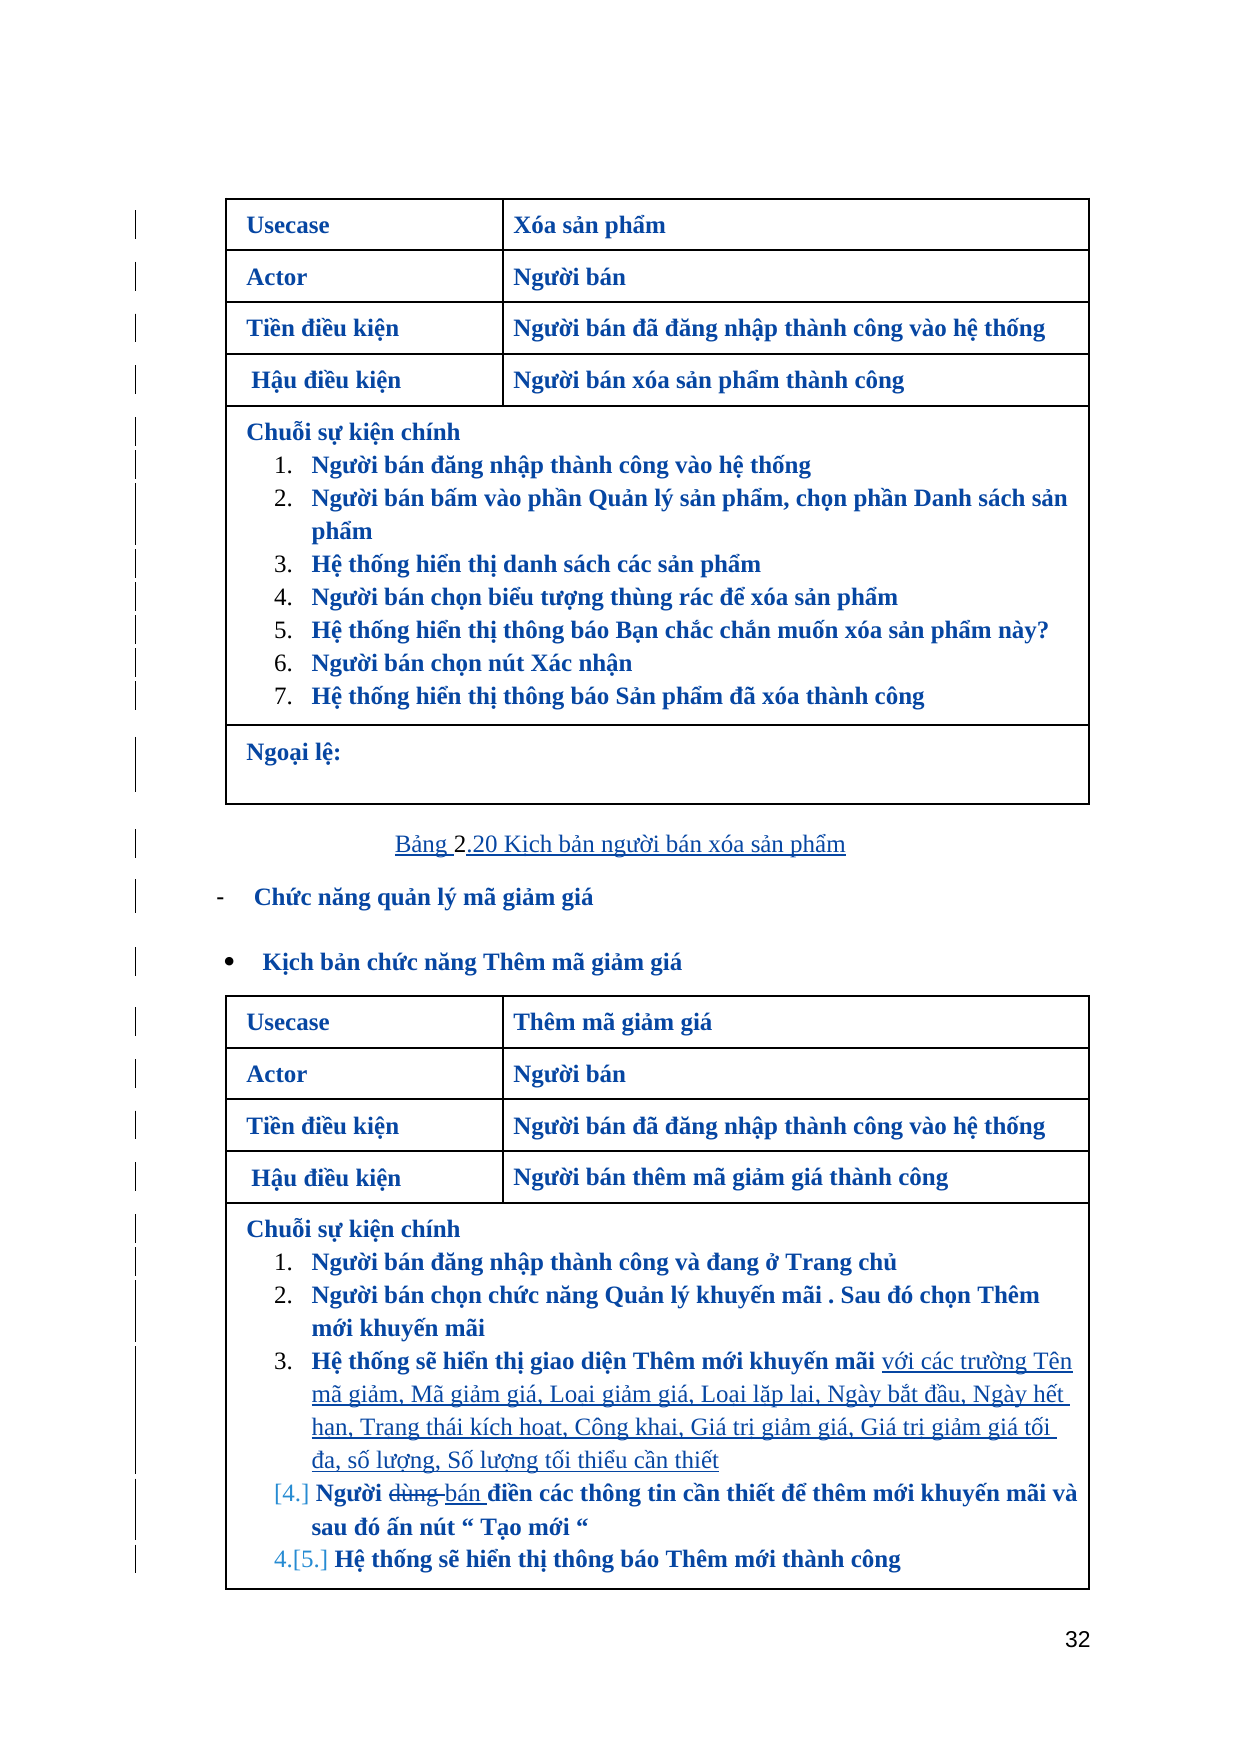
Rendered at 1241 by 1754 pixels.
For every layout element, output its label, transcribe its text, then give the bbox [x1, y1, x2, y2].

table_cell Người bán thêm mã giảm giá thành công [504, 1152, 1088, 1202]
table_cell Actor [227, 1049, 502, 1098]
table_header Xóa sản phẩm [504, 200, 1088, 249]
table_header Usecase [227, 997, 502, 1047]
table_header Usecase [227, 200, 502, 249]
table_cell Hậu điều kiện [227, 355, 502, 405]
table_cell Người bán [504, 1049, 1088, 1098]
list 2 [150, 829, 1090, 858]
table_cell Chuỗi sự kiện chính Người bán đăng nhập thành công vào hệ thống Người bán bấm vào phần Quản lý sản phẩm, chọn phần Danh sách sản phẩm Hệ thống hiển thị danh sách các sản phẩm Người bán chọn biểu tượng thùng rác để xóa sản phẩm Hệ thống hiển thị thông báo Bạn chắc chắn muốn xóa sản phẩm này? Người bán chọn nút Xác nhận Hệ thống hiển thị thông báo Sản phẩm đã xóa thành công [227, 407, 1088, 724]
table_cell Tiền điều kiện [227, 303, 502, 353]
table_cell Hậu điều kiện [227, 1152, 502, 1202]
table_cell Tiền điều kiện [227, 1100, 502, 1150]
table_cell Actor [227, 251, 502, 301]
table_cell Người bán [504, 251, 1088, 301]
table_header Thêm mã giảm giá [504, 997, 1088, 1047]
list Chức năng quản lý mã giảm giá [216, 879, 1090, 943]
table_cell Ngoại lệ: [227, 726, 1088, 802]
table_cell Người bán đã đăng nhập thành công vào hệ thống [504, 1100, 1088, 1150]
table_cell Người bán đã đăng nhập thành công vào hệ thống [504, 303, 1088, 353]
table_cell Chuỗi sự kiện chính Người bán đăng nhập thành công và đang ở Trang chủ Người bán chọn chức năng Quản lý khuyến mãi . Sau đó chọn Thêm mới khuyến mãi Hệ thống sẽ hiển thị giao diện Thêm mới khuyến mãi Người điền các thông tin cần thiết để thêm mới khuyến mãi và sau đó ấn nút “ Tạo mới “ Hệ thống sẽ hiển thị thông báo Thêm mới thành công [227, 1204, 1088, 1588]
list Kịch bản chức năng Thêm mã giảm giá [225, 947, 1090, 976]
table_cell Người bán xóa sản phẩm thành công [504, 355, 1088, 405]
